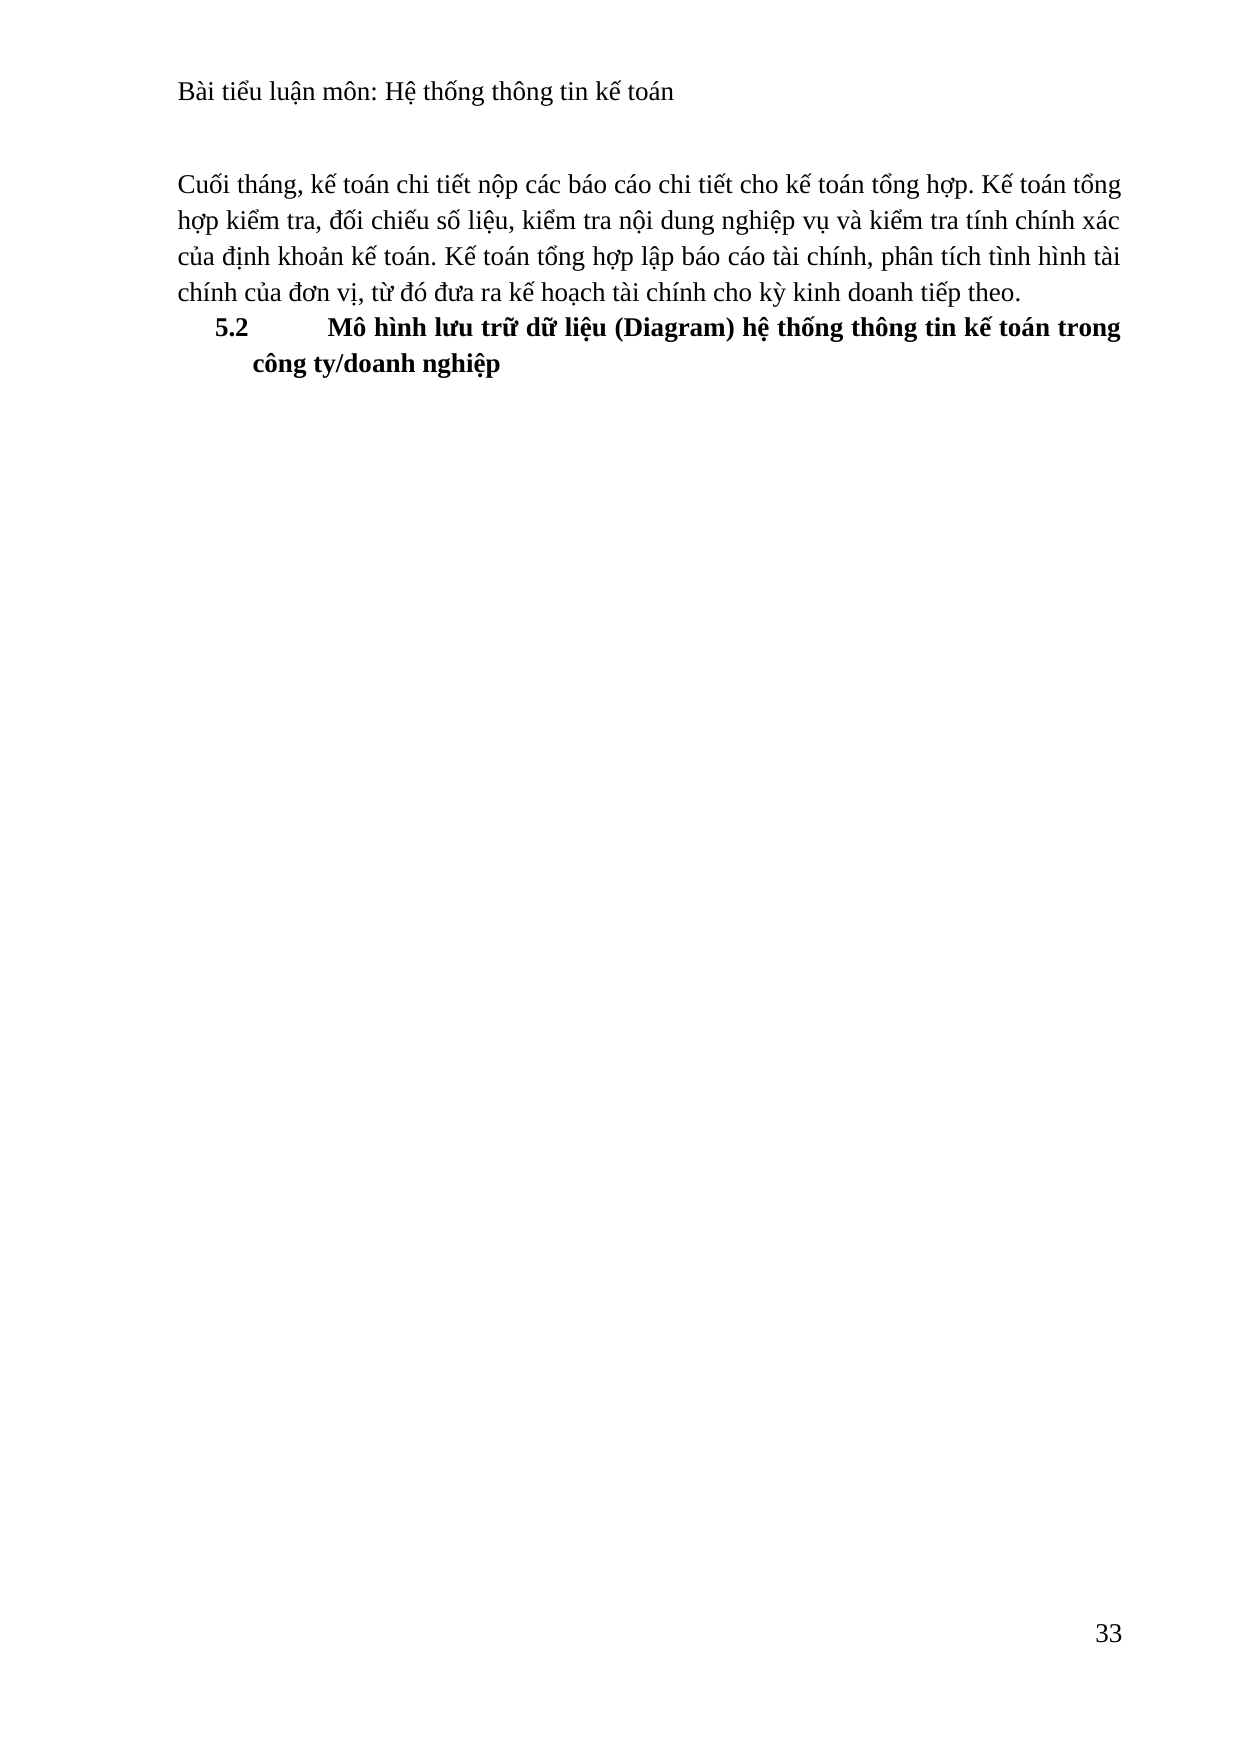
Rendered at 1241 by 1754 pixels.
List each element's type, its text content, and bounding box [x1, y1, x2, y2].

list Mô hình lưu trữ dữ liệu (Diagram) hệ thống thông tin kế toán trong công ty/doanh nghiệp [215, 311, 1122, 378]
text Cuối tháng, kế toán chi tiết nộp các báo cáo chi tiết cho kế toán tổng hợp. Kế toán tổng hợp kiểm tra, đối chiếu số liệu, kiểm tra nội dung nghiệp vụ và kiểm tra tính chính xác của định khoản kế toán. Kế toán tổng hợp lập báo cáo tài chính, phân tích tình hình tài chính của đơn vị, từ đó đưa ra kế hoạch tài chính cho kỳ kinh doanh tiếp theo. [177, 168, 1122, 307]
